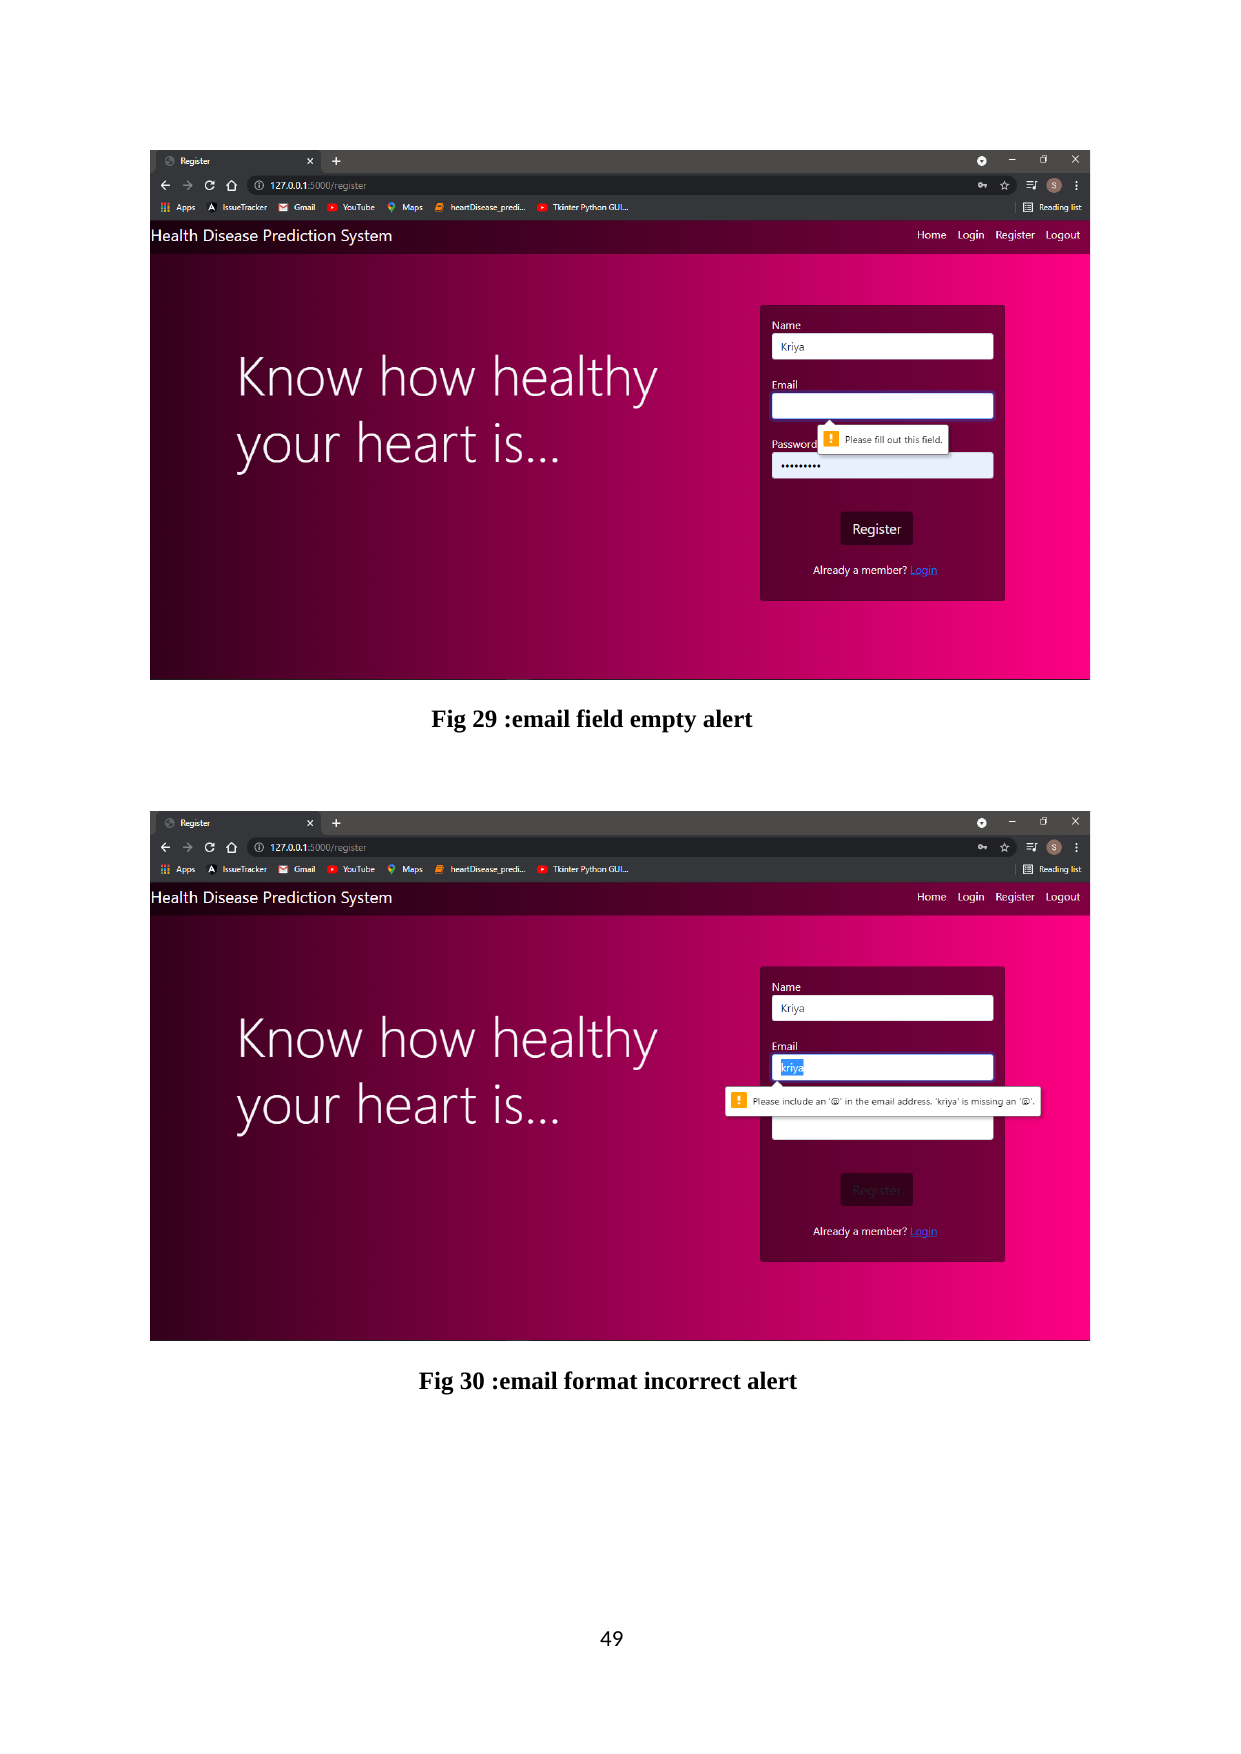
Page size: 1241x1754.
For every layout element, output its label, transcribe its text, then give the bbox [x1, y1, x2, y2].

text Fig 29 :email field empty alert [150, 704, 1090, 733]
picture [150, 150, 1091, 680]
text Fig 30 :email format incorrect alert [150, 1366, 1090, 1394]
picture [150, 811, 1091, 1341]
